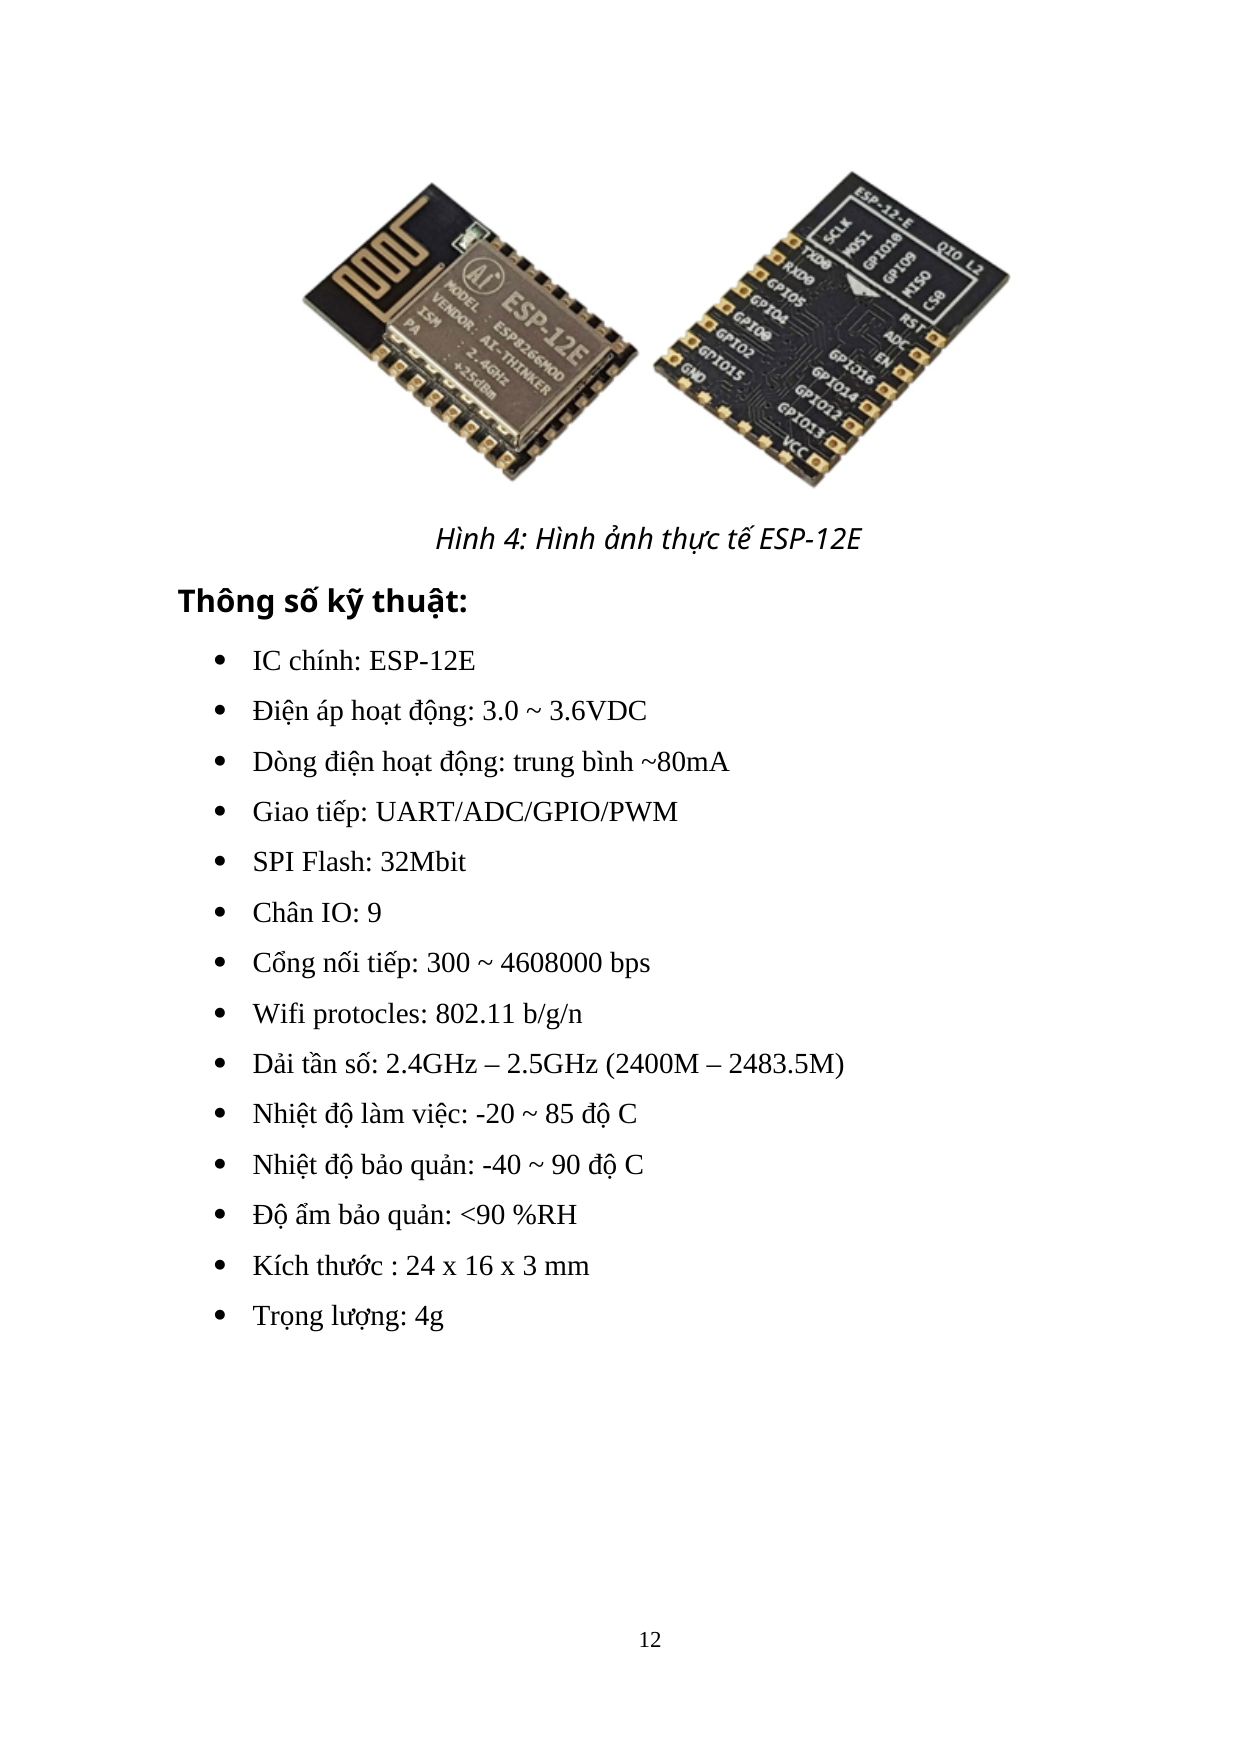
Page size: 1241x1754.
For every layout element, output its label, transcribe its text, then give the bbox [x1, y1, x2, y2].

list Độ ẩm bảo quản: <90 %RH [215, 1197, 1122, 1231]
list Điện áp hoạt động: 3.0 ~ 3.6VDC [215, 693, 1122, 727]
list IC chính: ESP-12E [215, 643, 1122, 677]
list Nhiệt độ bảo quản: -40 ~ 90 độ C [215, 1147, 1122, 1181]
list Giao tiếp: UART/ADC/GPIO/PWM [215, 794, 1122, 828]
list SPI Flash: 32Mbit [215, 844, 1122, 878]
list Chân IO: 9 [215, 895, 1122, 929]
list Trọng lượng: 4g [215, 1298, 1122, 1332]
list Cổng nối tiếp: 300 ~ 4608000 bps [215, 945, 1122, 979]
list Wifi protocles: 802.11 b/g/n [215, 996, 1122, 1029]
list Nhiệt độ làm việc: -20 ~ 85 độ C [215, 1097, 1122, 1130]
picture [273, 147, 1026, 498]
list Dải tần số: 2.4GHz – 2.5GHz (2400M – 2483.5M) [215, 1046, 1122, 1080]
list Dòng điện hoạt động: trung bình ~80mA [215, 744, 1122, 777]
text Thông số kỹ thuật: [177, 579, 1122, 622]
list Kích thước : 24 x 16 x 3 mm [215, 1248, 1122, 1282]
text Hình 4: Hình ảnh thực tế ESP-12E [177, 518, 1122, 558]
